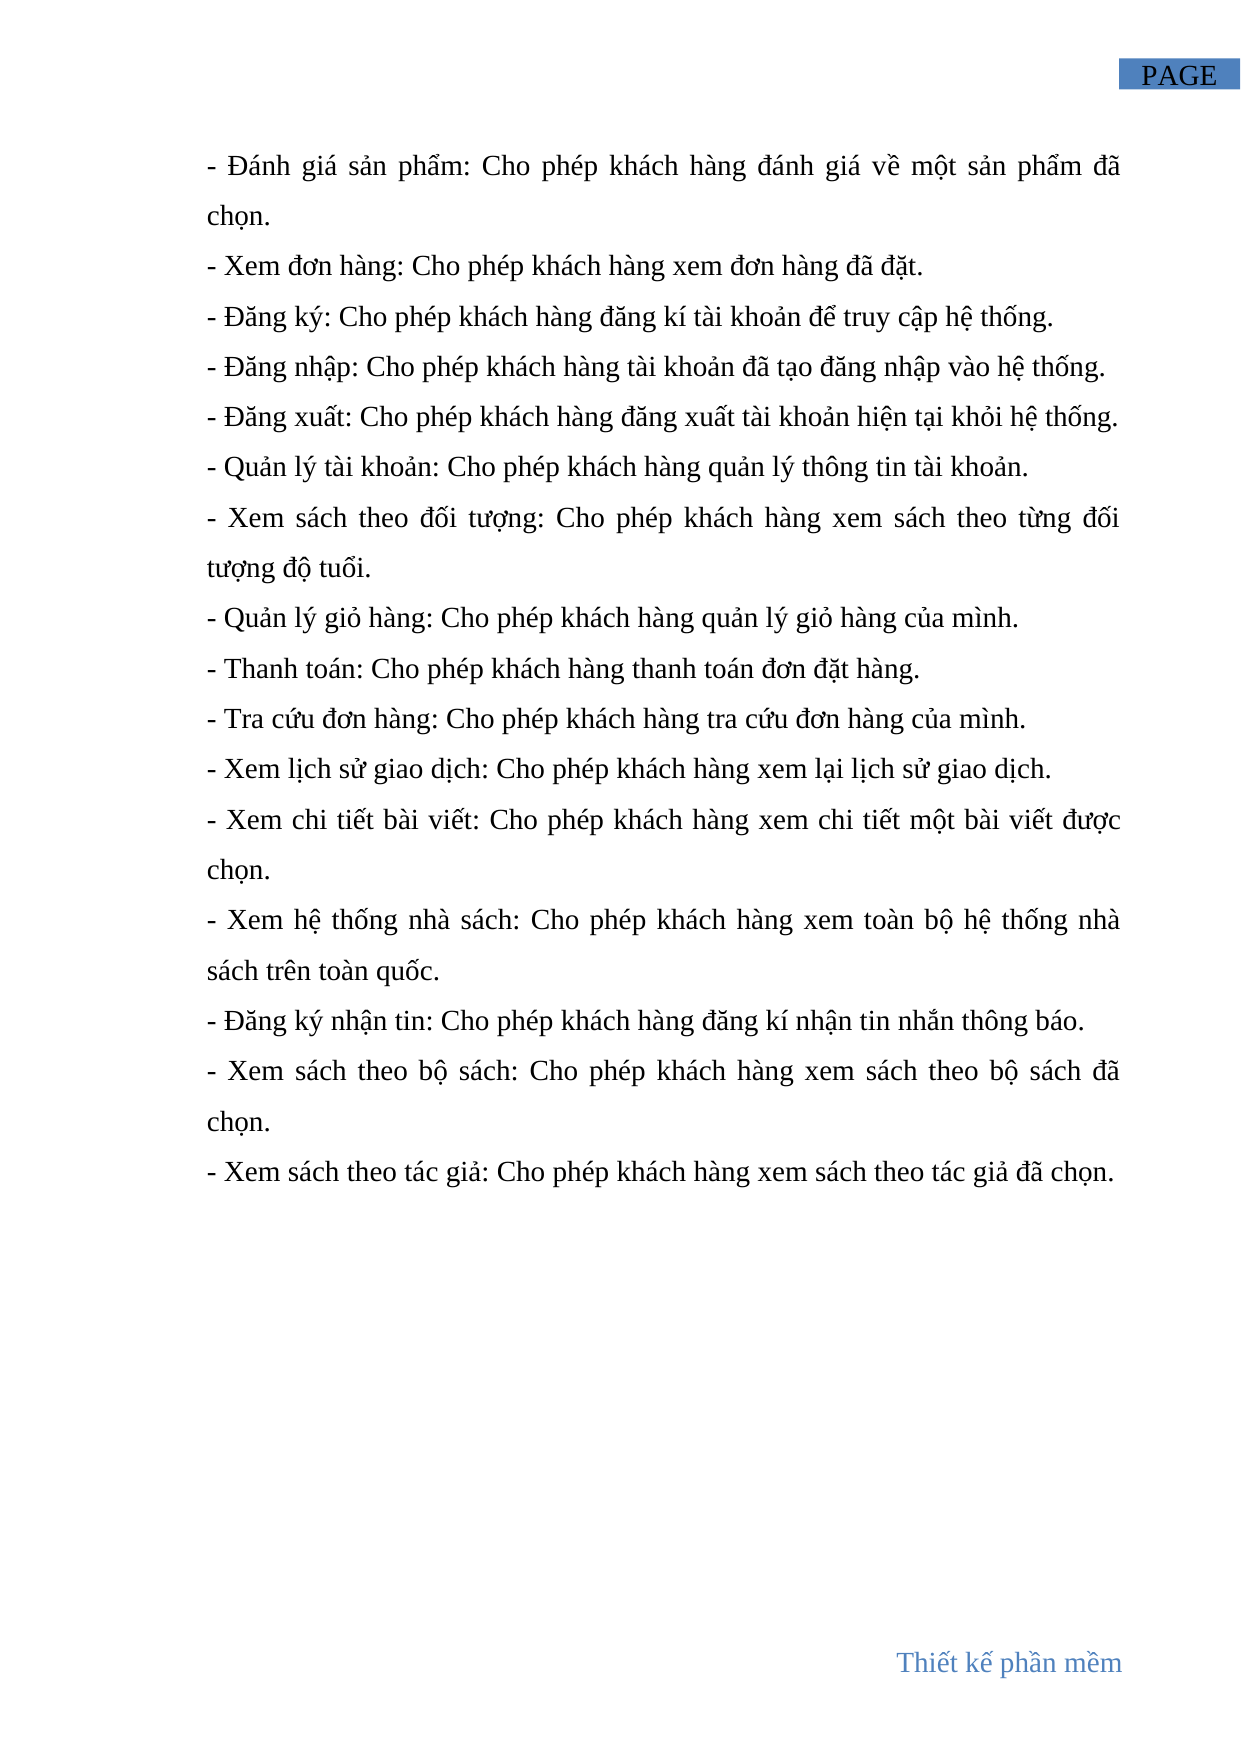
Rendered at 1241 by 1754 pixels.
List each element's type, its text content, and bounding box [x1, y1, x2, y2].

text - Đăng nhập: Cho phép khách hàng tài khoản đã tạo đăng nhập vào hệ thống. [207, 349, 1122, 382]
text - Đăng ký nhận tin: Cho phép khách hàng đăng kí nhận tin nhắn thông báo. [207, 1003, 1122, 1037]
text - Xem sách theo bộ sách: Cho phép khách hàng xem sách theo bộ sách đã chọn. [207, 1053, 1122, 1137]
text - Xem sách theo đối tượng: Cho phép khách hàng xem sách theo từng đối tượng độ tuổi. [207, 500, 1122, 584]
text - Đăng xuất: Cho phép khách hàng đăng xuất tài khoản hiện tại khỏi hệ thống. [207, 399, 1122, 433]
text - Xem hệ thống nhà sách: Cho phép khách hàng xem toàn bộ hệ thống nhà sách trên toàn quốc. [207, 902, 1122, 986]
text - Quản lý giỏ hàng: Cho phép khách hàng quản lý giỏ hàng của mình. [207, 601, 1122, 634]
text - Quản lý tài khoản: Cho phép khách hàng quản lý thông tin tài khoản. [207, 449, 1122, 483]
text - Thanh toán: Cho phép khách hàng thanh toán đơn đặt hàng. [207, 651, 1122, 684]
text - Đánh giá sản phẩm: Cho phép khách hàng đánh giá về một sản phẩm đã chọn. [207, 148, 1122, 232]
text - Đăng ký: Cho phép khách hàng đăng kí tài khoản để truy cập hệ thống. [207, 299, 1122, 332]
text - Tra cứu đơn hàng: Cho phép khách hàng tra cứu đơn hàng của mình. [207, 701, 1122, 735]
text - Xem chi tiết bài viết: Cho phép khách hàng xem chi tiết một bài viết được chọn. [207, 802, 1122, 886]
text - Xem lịch sử giao dịch: Cho phép khách hàng xem lại lịch sử giao dịch. [207, 751, 1122, 785]
text - Xem sách theo tác giả: Cho phép khách hàng xem sách theo tác giả đã chọn. [207, 1154, 1122, 1187]
text - Xem đơn hàng: Cho phép khách hàng xem đơn hàng đã đặt. [207, 248, 1122, 282]
